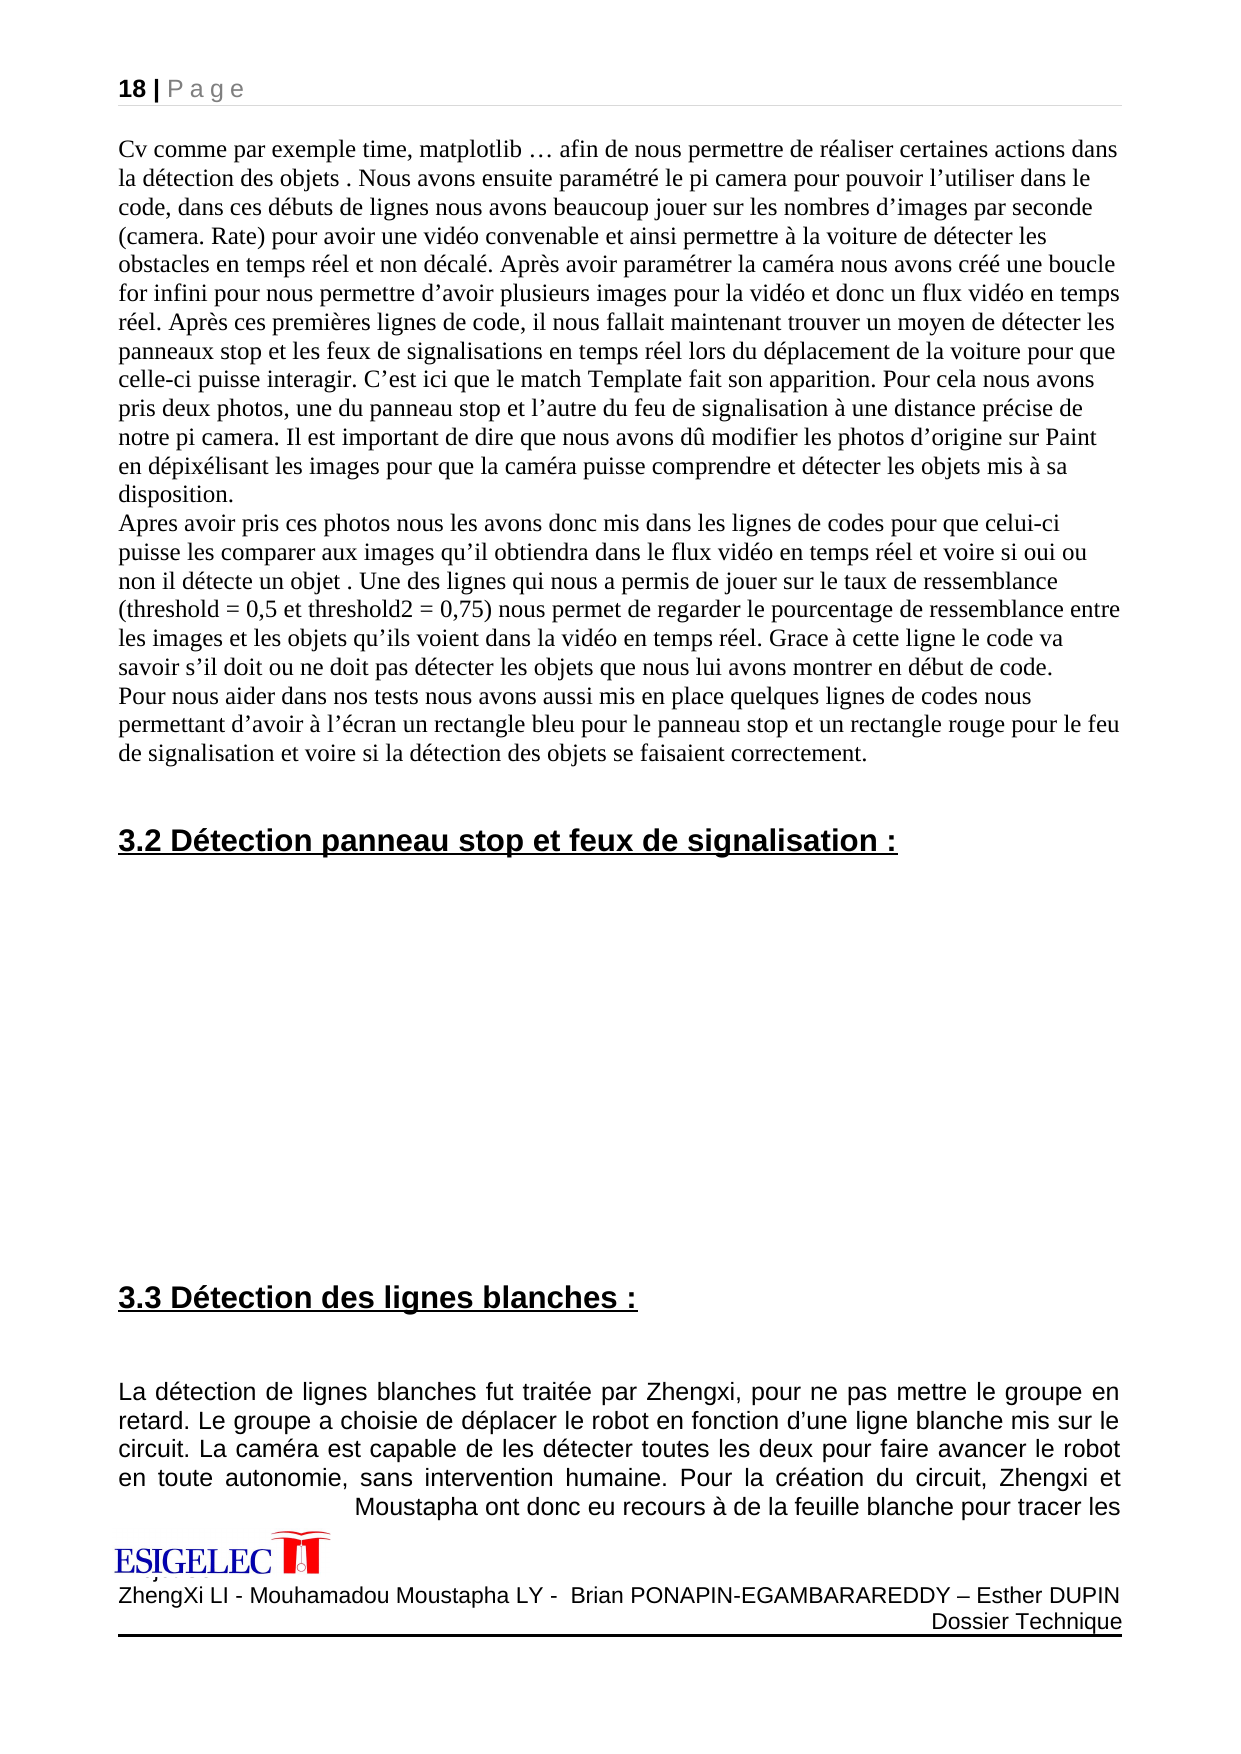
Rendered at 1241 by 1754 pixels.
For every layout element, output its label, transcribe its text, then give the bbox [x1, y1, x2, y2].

subtitle 3.3 Détection des lignes blanches : [118, 1279, 1122, 1315]
picture [111, 1528, 331, 1577]
text Apres avoir pris ces photos nous les avons donc mis dans les lignes de codes pour que celui-ci puisse les comparer aux images qu’il obtiendra dans le flux vidéo en temps réel et voire si oui ou non il détecte un objet . Une des lignes qui nous a permis de jouer sur le taux de ressemblance (threshold = 0,5 et threshold2 = 0,75) nous permet de regarder le pourcentage de ressemblance entre les images et les objets qu’ils voient dans la vidéo en temps réel. Grace à cette ligne le code va savoir s’il doit ou ne doit pas détecter les objets que nous lui avons montrer en début de code. [118, 508, 1122, 681]
subtitle 3.2 Détection panneau stop et feux de signalisation : [118, 822, 1122, 858]
text Pour nous aider dans nos tests nous avons aussi mis en place quelques lignes de codes nous permettant d’avoir à l’écran un rectangle bleu pour le panneau stop et un rectangle rouge pour le feu de signalisation et voire si la détection des objets se faisaient correctement. [118, 681, 1122, 767]
